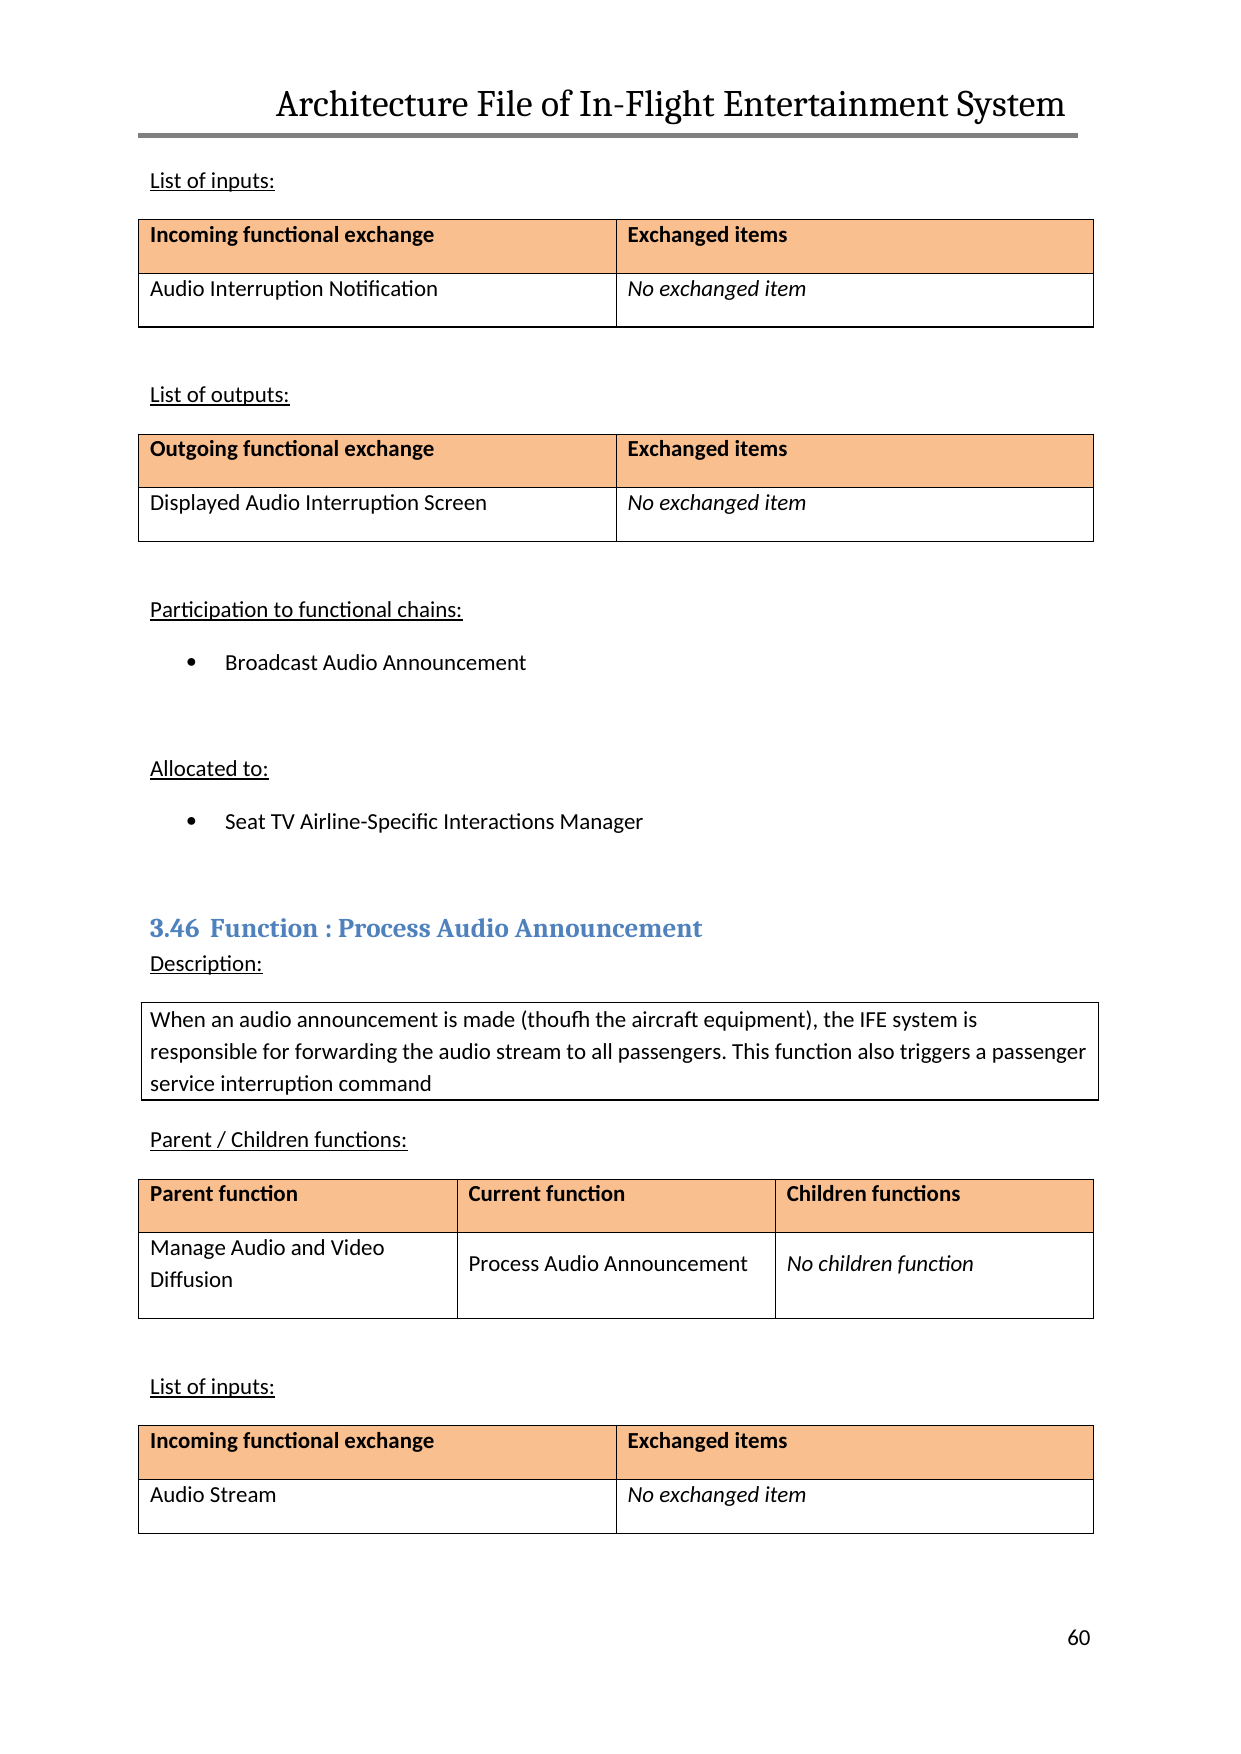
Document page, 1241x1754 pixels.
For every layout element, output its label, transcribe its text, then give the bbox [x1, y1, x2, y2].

table_cell No children function [776, 1233, 1093, 1318]
table_header Parent function [139, 1180, 457, 1232]
table_header No exchanged item [617, 1480, 1093, 1533]
text List of outputs: [150, 380, 1090, 408]
text List of inputs: [150, 166, 1090, 194]
table_header Exchanged items [617, 435, 1093, 487]
table_header Audio Stream [139, 1480, 616, 1533]
table_header Current function [458, 1180, 775, 1232]
table_header Audio Interruption Notification [139, 274, 616, 326]
table_header Displayed Audio Interruption Screen [139, 488, 616, 541]
text When an audio announcement is made (thoufh the aircraft equipment), the IFE system is responsible for forwarding the audio stream to all passengers. This function also triggers a passenger service interruption command [142, 1003, 1098, 1099]
table_cell Process Audio Announcement [458, 1233, 775, 1318]
text List of inputs: [150, 1372, 1090, 1400]
table_header Exchanged items [617, 220, 1093, 273]
table_cell Manage Audio and Video Diffusion [139, 1233, 457, 1318]
table_header Incoming functional exchange [139, 1426, 616, 1479]
table_header Children functions [776, 1180, 1093, 1232]
table_header Outgoing functional exchange [139, 435, 616, 487]
text Participation to functional chains: [150, 595, 1090, 623]
subtitle Function : Process Audio Announcement [150, 913, 1090, 944]
list Seat TV Airline-Specific Interactions Manager [187, 807, 1090, 835]
table_header Incoming functional exchange [139, 220, 616, 273]
table_header No exchanged item [617, 488, 1093, 541]
text Description: [150, 949, 1090, 977]
text Allocated to: [150, 754, 1090, 782]
list Broadcast Audio Announcement [187, 648, 1090, 676]
table_header Exchanged items [617, 1426, 1093, 1479]
table_header No exchanged item [617, 274, 1093, 326]
text Parent / Children functions: [150, 1126, 1090, 1153]
